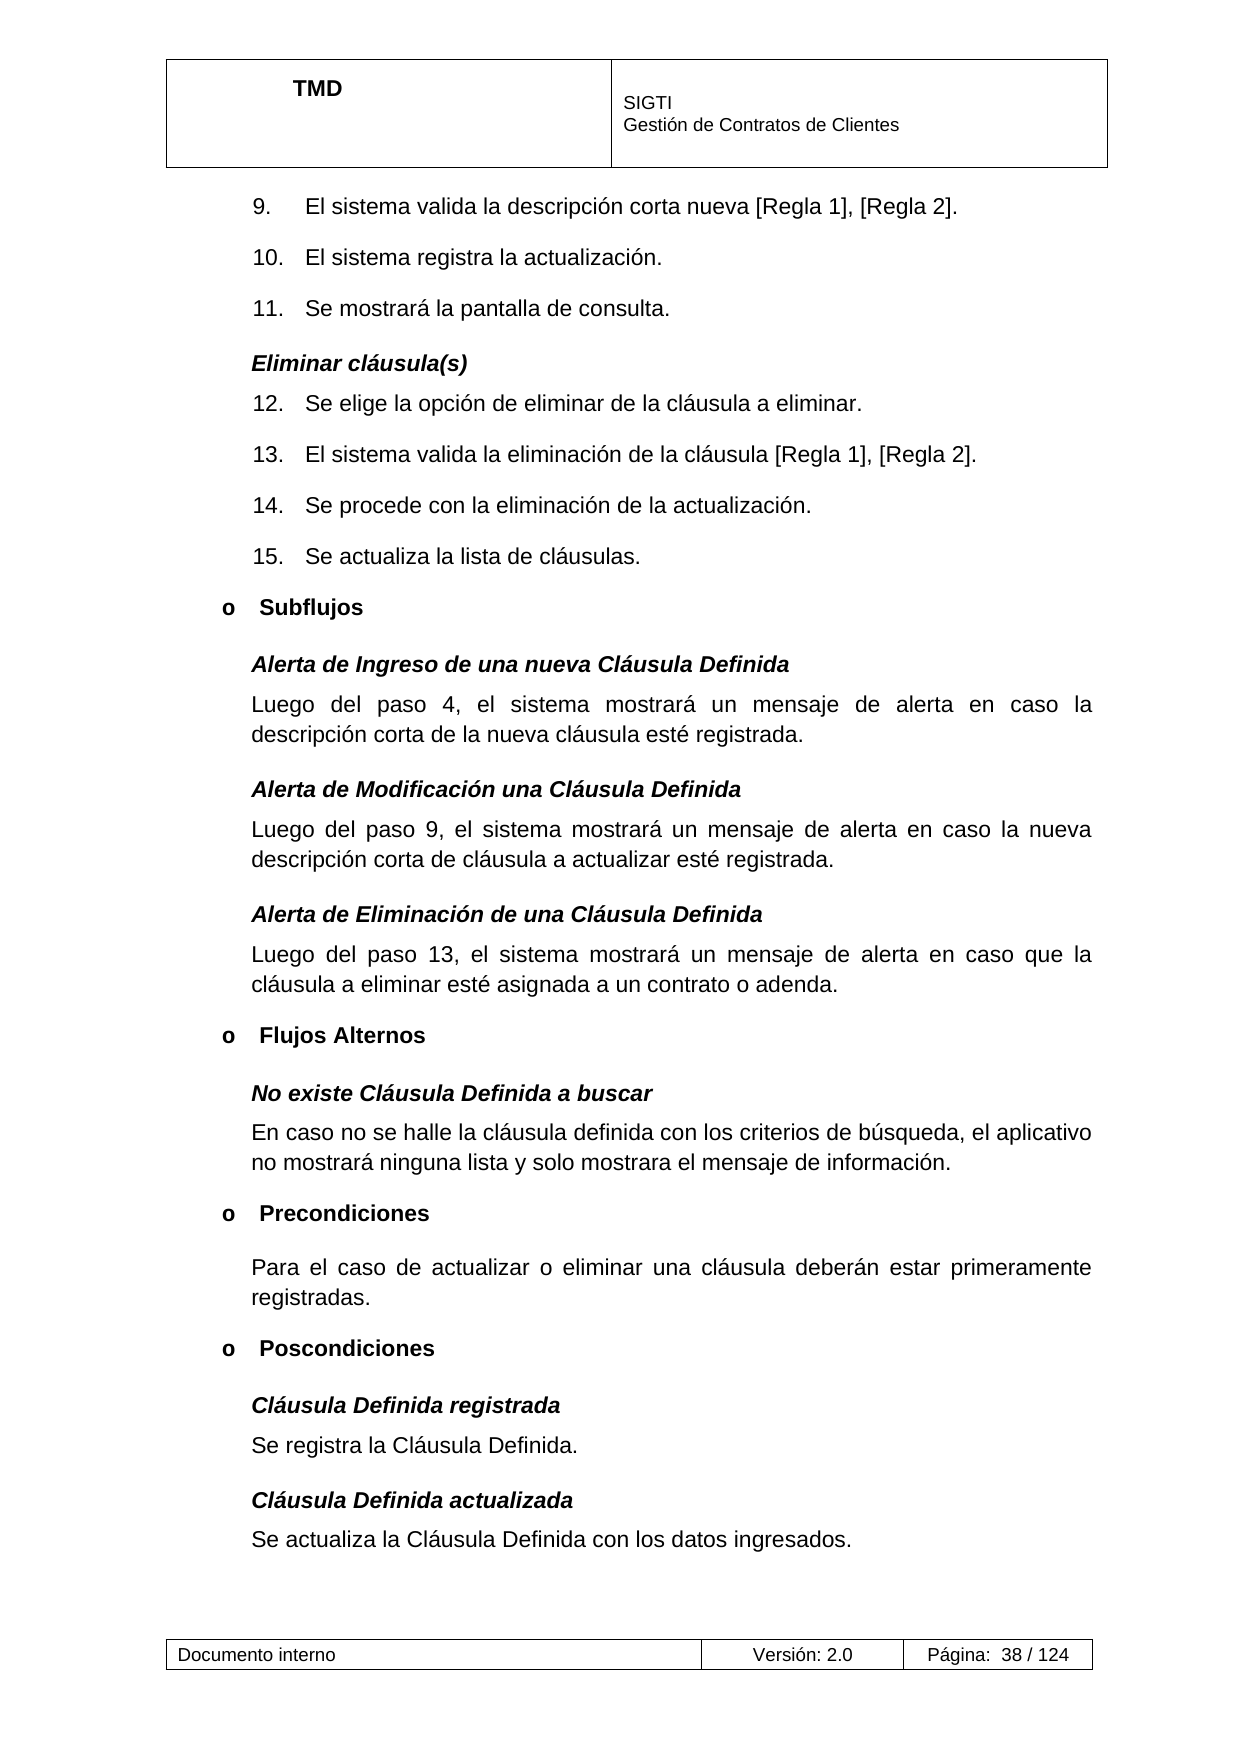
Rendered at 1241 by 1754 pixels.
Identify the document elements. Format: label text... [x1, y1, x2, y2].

list Se elige la opción de eliminar de la cláusula a eliminar. [252, 390, 1092, 416]
list El sistema valida la descripción corta nueva [Regla 1], [Regla 2]. [252, 193, 1092, 219]
list Luego del paso 4, el sistema mostrará un mensaje de alerta en caso la descripción corta de la nueva cláusula esté registrada. [251, 691, 1092, 747]
list Luego del paso 13, el sistema mostrará un mensaje de alerta en caso que la cláusula a eliminar esté asignada a un contrato o adenda. [251, 941, 1092, 997]
list Se actualiza la lista de cláusulas. [252, 543, 1092, 569]
list Se mostrará la pantalla de consulta. [252, 295, 1092, 321]
list Flujos Alternos [222, 1022, 1092, 1050]
list Alerta de Eliminación de una Cláusula Definida [251, 901, 1092, 928]
list No existe Cláusula Definida a buscar [251, 1079, 1092, 1106]
list Subflujos [222, 594, 1092, 622]
list Eliminar cláusula(s) [251, 350, 1092, 377]
list Poscondiciones [222, 1335, 1092, 1363]
list Cláusula Definida actualizada [251, 1487, 1092, 1513]
list Precondiciones [222, 1200, 1092, 1228]
list Se actualiza con los datos ingresados. [251, 1526, 1092, 1553]
list Se procede con la eliminación de la actualización. [252, 492, 1092, 518]
list Se registra [251, 1432, 1092, 1458]
list En caso no se halle la cláusula definida con los criterios de búsqueda, el aplicativo no mostrará ninguna lista y solo mostrara el mensaje de información. [251, 1119, 1092, 1176]
list El sistema valida la eliminación de la cláusula [Regla 1], [Regla 2]. [252, 441, 1092, 467]
list Cláusula Definida registrada [251, 1392, 1092, 1419]
list Para el caso de actualizar o eliminar una cláusula deberán estar primeramente registradas. [251, 1253, 1092, 1310]
list El sistema registra la actualización. [252, 244, 1092, 270]
list Alerta de Ingreso de una nueva Cláusula Definida [251, 651, 1092, 678]
list Alerta de Modificación una Cláusula Definida [251, 776, 1092, 803]
list Luego del paso 9, el sistema mostrará un mensaje de alerta en caso la nueva descripción corta de cláusula a actualizar esté registrada. [251, 816, 1092, 872]
